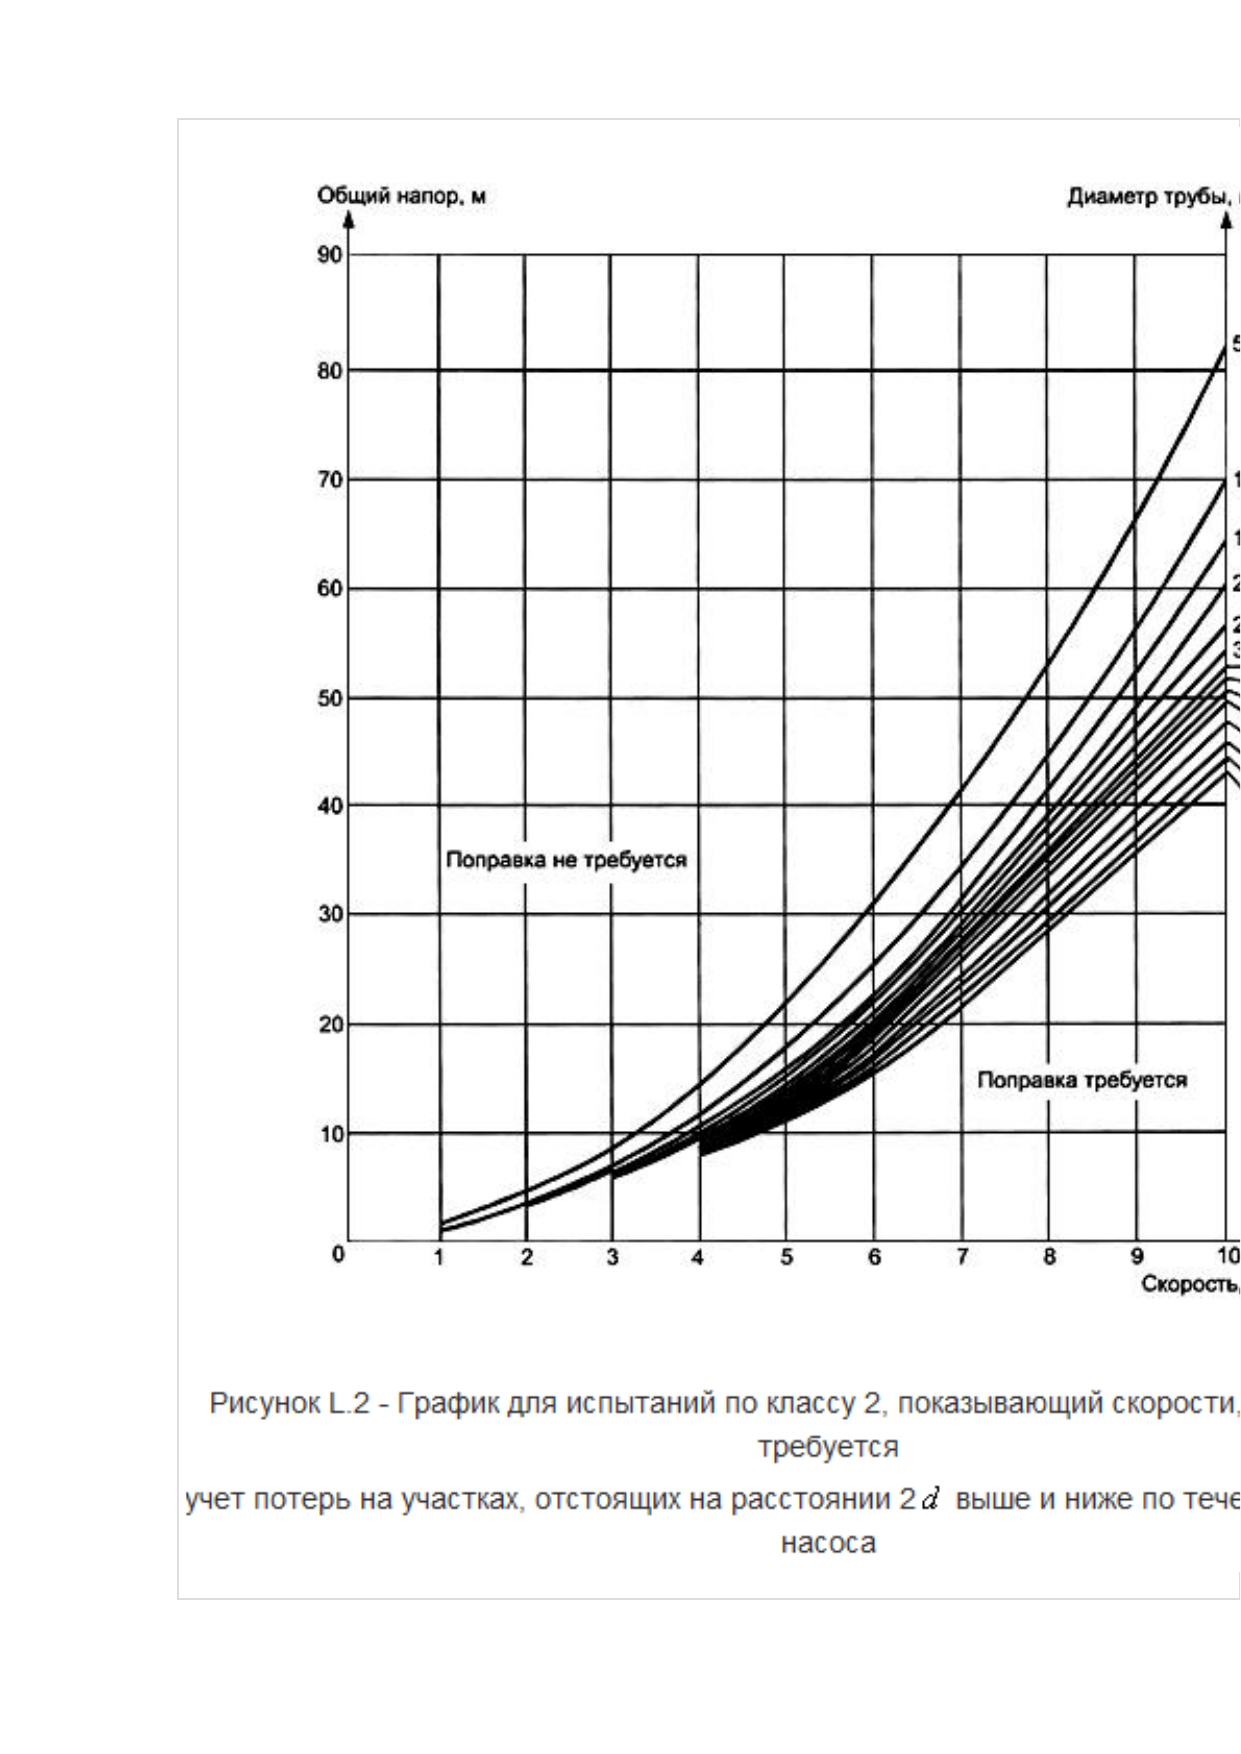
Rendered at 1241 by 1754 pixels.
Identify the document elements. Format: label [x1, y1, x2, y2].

table_header [179, 120, 1239, 1598]
picture [185, 127, 1241, 1572]
